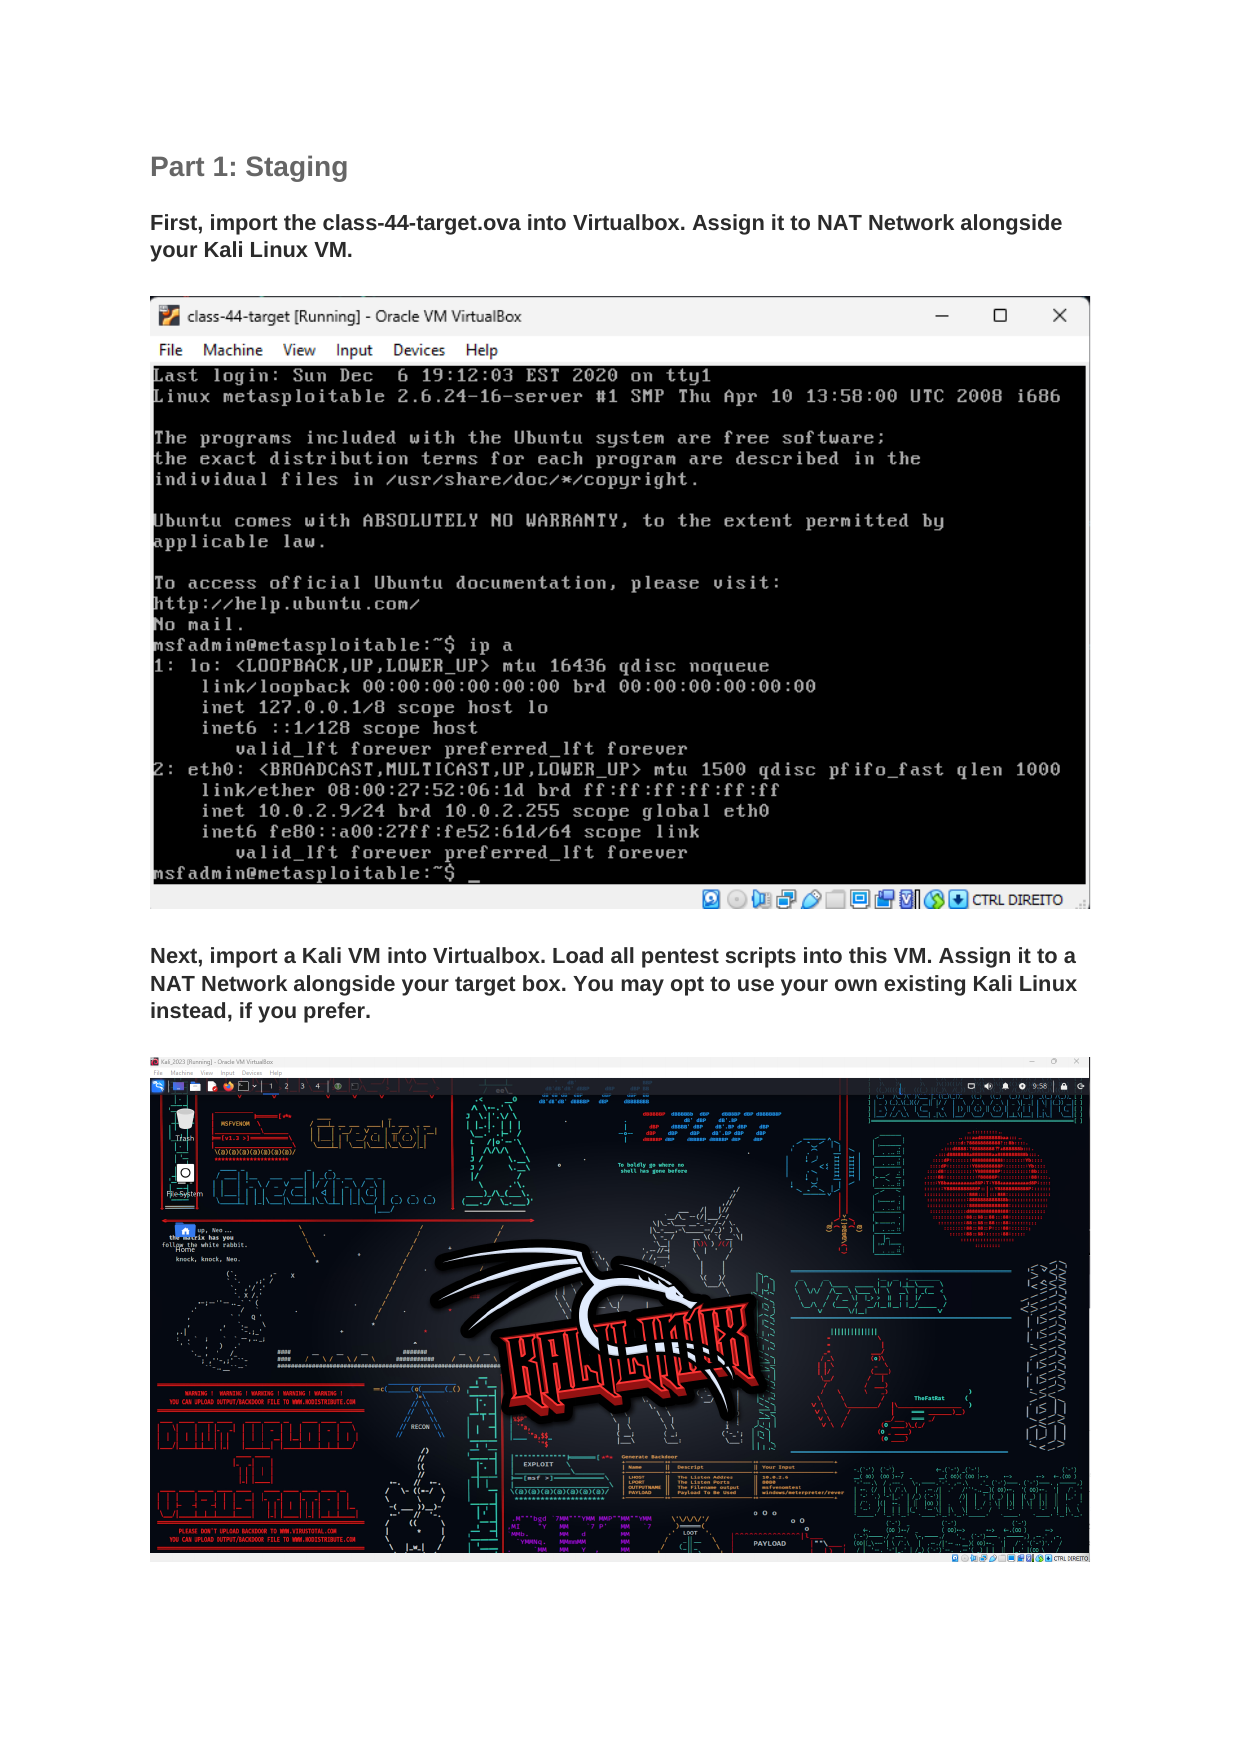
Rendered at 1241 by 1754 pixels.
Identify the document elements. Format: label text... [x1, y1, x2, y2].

picture [150, 1057, 1091, 1562]
subtitle Part 1: Staging [150, 150, 1090, 182]
text Next, import a Kali VM into Virtualbox. Load all pentest scripts into this VM. Assign it to a NAT Network alongside your target box. You may opt to use your own existing Kali Linux instead, if you prefer. [150, 943, 1090, 1023]
picture [150, 296, 1091, 909]
text First, import the class-44-target.ova into Virtualbox. Assign it to NAT Network alongside your Kali Linux VM. [150, 210, 1090, 263]
